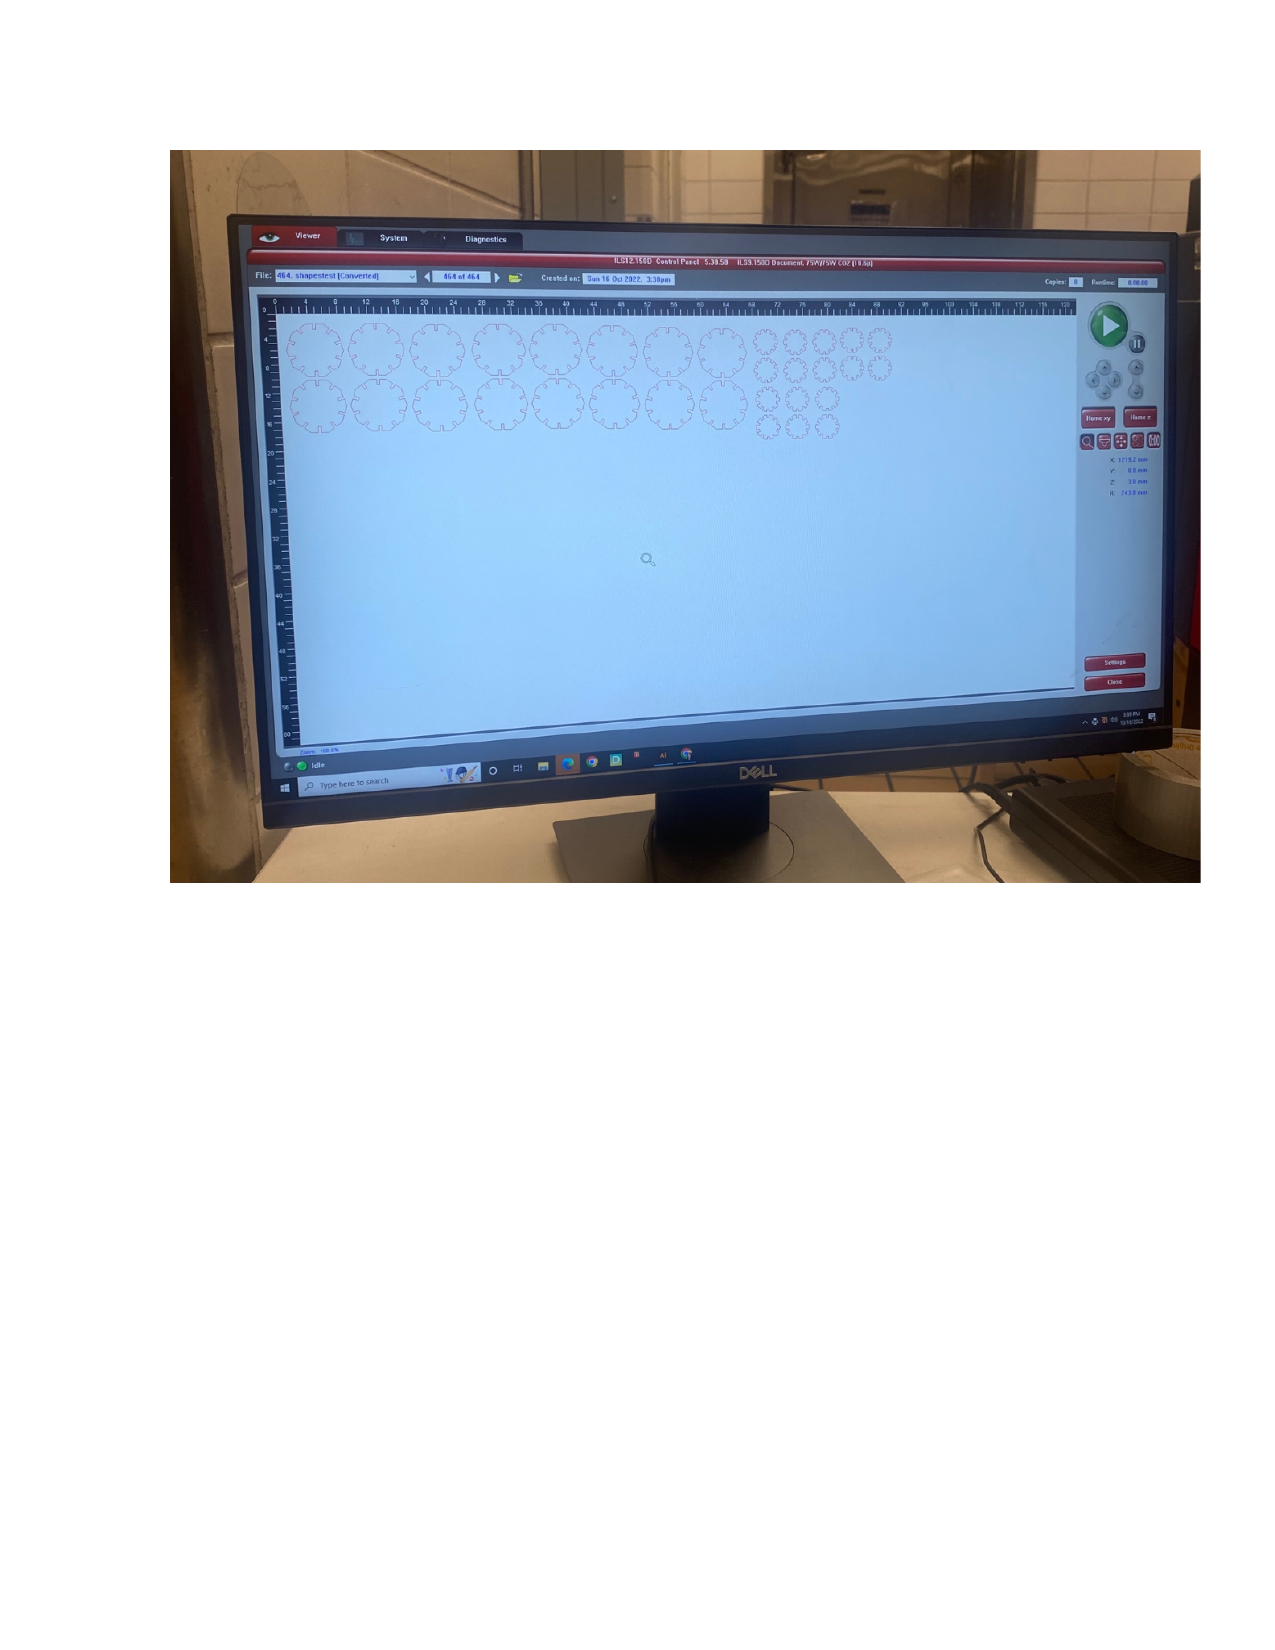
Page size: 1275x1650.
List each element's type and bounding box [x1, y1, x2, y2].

picture [171, 150, 1201, 883]
